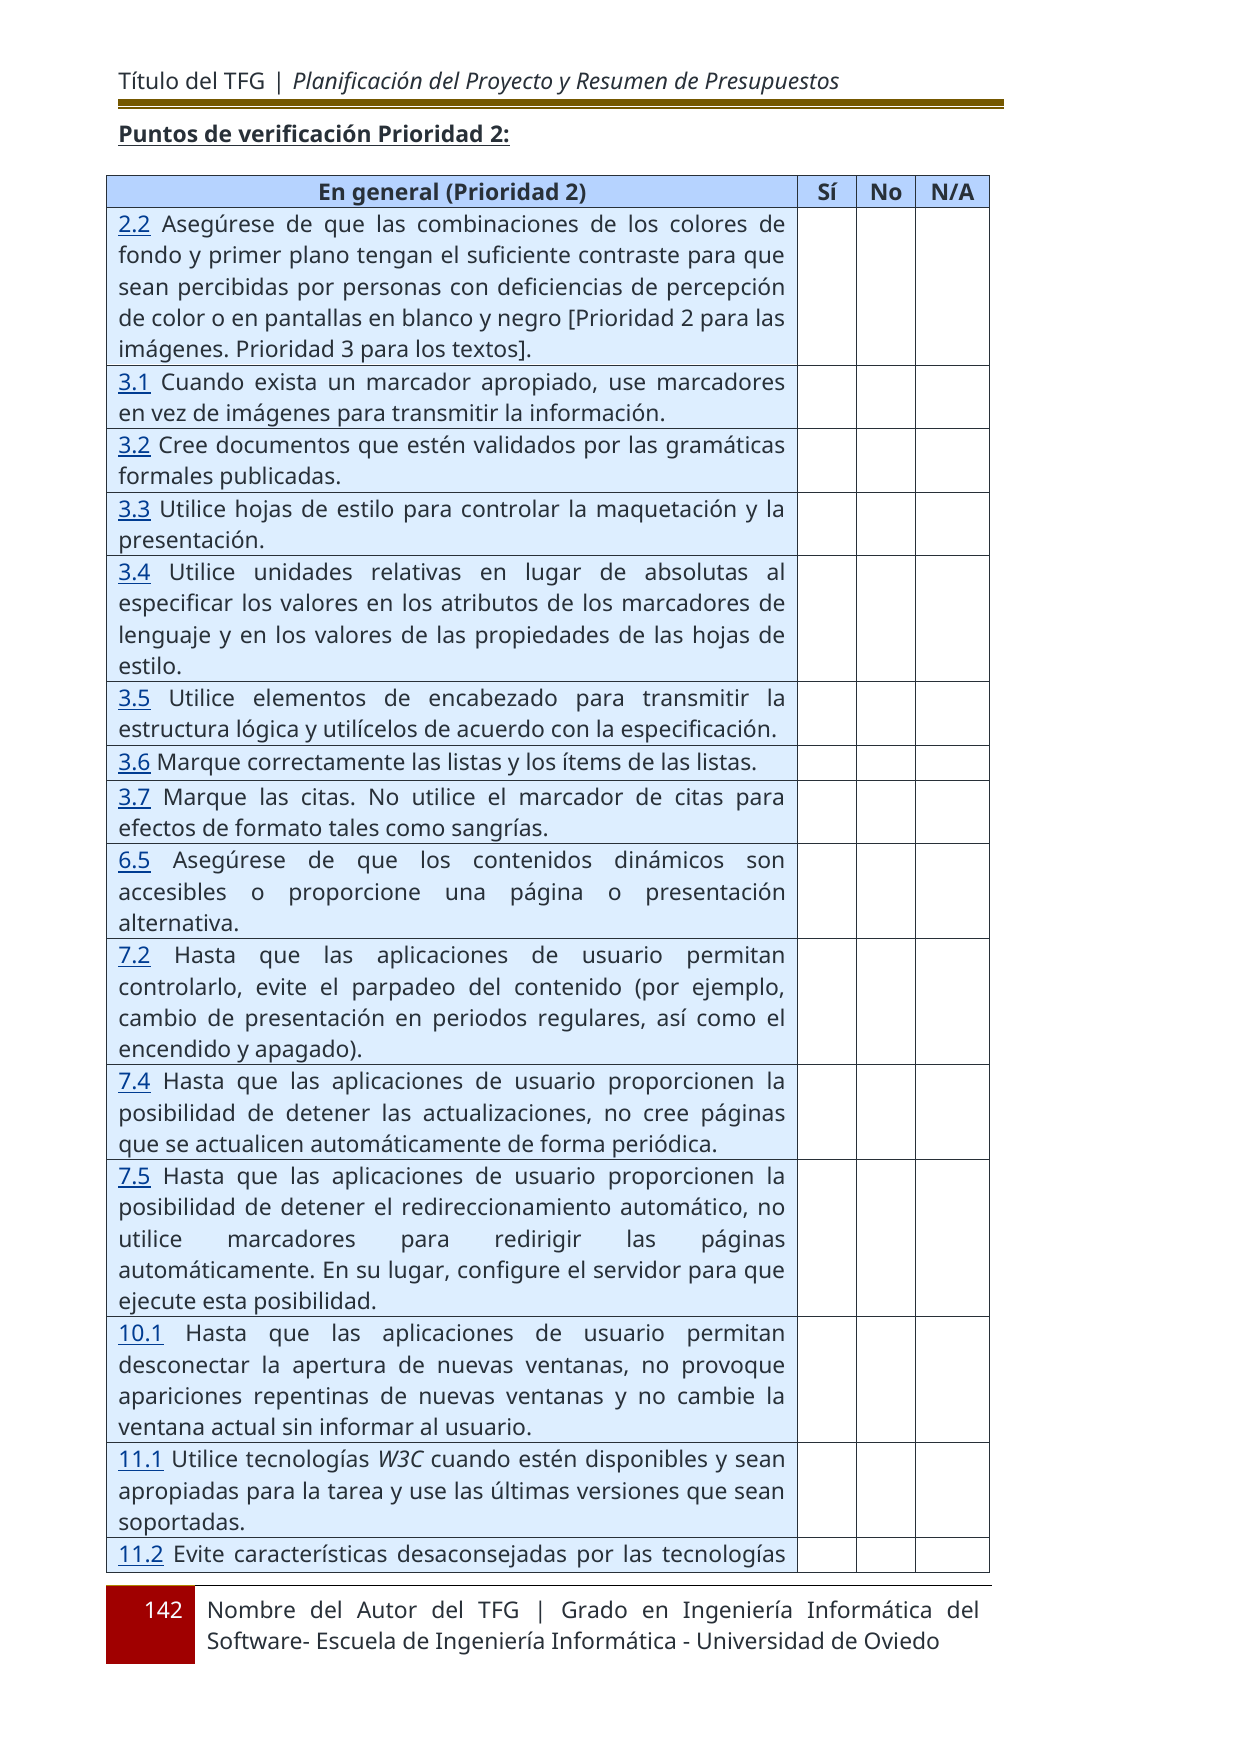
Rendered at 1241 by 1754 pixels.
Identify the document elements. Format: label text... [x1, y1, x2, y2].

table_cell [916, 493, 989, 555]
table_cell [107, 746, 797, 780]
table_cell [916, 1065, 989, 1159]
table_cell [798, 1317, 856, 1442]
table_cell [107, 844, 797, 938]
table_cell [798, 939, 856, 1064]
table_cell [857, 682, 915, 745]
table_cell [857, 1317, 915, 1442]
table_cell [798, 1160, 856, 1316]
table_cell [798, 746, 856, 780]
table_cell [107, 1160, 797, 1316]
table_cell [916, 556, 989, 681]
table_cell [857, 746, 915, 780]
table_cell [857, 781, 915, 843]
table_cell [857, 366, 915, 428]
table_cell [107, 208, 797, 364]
text Puntos de verificación Prioridad 2: [118, 118, 1004, 149]
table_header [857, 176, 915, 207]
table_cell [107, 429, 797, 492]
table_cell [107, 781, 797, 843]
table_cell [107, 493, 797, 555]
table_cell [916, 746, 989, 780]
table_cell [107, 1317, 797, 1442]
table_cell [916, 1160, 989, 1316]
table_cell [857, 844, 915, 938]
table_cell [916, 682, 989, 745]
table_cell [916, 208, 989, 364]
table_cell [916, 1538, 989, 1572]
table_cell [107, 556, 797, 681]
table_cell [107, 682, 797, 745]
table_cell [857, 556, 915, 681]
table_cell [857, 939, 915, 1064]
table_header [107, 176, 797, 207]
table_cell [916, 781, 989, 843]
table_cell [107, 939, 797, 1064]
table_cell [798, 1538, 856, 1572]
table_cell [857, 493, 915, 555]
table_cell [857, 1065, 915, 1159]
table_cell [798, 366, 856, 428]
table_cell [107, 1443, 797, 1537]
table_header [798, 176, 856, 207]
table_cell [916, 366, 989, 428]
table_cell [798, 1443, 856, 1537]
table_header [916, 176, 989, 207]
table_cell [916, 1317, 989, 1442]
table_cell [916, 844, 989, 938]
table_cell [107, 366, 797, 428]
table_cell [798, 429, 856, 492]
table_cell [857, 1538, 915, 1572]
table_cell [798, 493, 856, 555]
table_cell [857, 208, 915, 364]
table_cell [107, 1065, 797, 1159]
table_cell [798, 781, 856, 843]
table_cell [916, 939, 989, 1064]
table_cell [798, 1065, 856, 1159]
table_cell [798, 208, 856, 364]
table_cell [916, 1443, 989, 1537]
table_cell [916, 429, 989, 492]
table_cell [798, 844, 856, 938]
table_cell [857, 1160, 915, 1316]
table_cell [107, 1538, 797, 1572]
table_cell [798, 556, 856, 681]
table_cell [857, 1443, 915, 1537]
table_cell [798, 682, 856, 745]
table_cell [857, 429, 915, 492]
